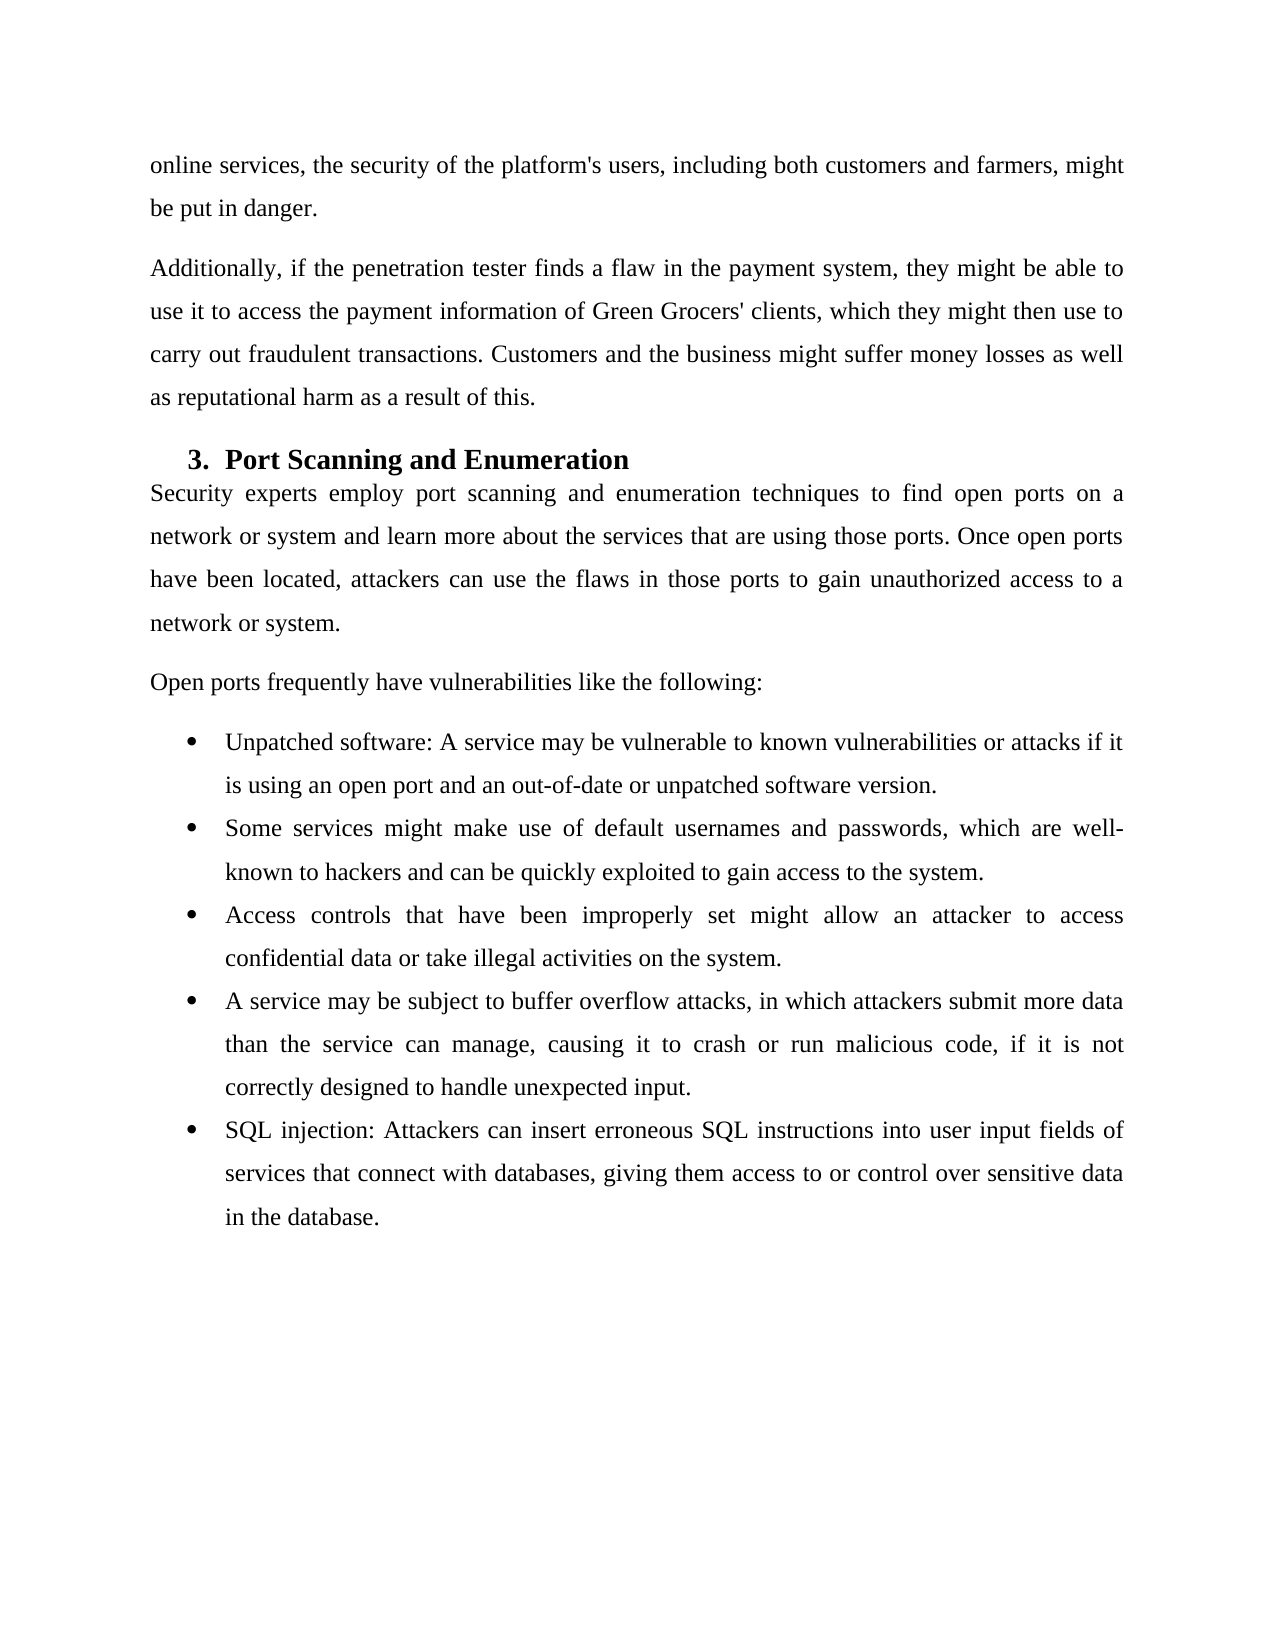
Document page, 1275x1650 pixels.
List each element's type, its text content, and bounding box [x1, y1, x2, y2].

list Access controls that have been improperly set might allow an attacker to access confidential data or take illegal activities on the system. [187, 900, 1125, 972]
text Open ports frequently have vulnerabilities like the following: [150, 667, 1125, 696]
text Security experts employ port scanning and enumeration techniques to find open ports on a network or system and learn more about the services that are using those ports. Once open ports have been located, attackers can use the flaws in those ports to gain unauthorized access to a network or system. [150, 478, 1125, 636]
list SQL injection: Attackers can insert erroneous SQL instructions into user input fields of services that connect with databases, giving them access to or control over sensitive data in the database. [187, 1115, 1125, 1230]
list A service may be subject to buffer overflow attacks, in which attackers submit more data than the service can manage, causing it to crash or run malicious code, if it is not correctly designed to handle unexpected input. [187, 986, 1125, 1101]
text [150, 150, 1125, 222]
list Some services might make use of default usernames and passwords, which are well-known to hackers and can be quickly exploited to gain access to the system. [187, 813, 1125, 885]
subtitle Port Scanning and Enumeration [187, 442, 1125, 476]
list Unpatched software: A service may be vulnerable to known vulnerabilities or attacks if it is using an open port and an out-of-date or unpatched software version. [187, 727, 1125, 799]
text Additionally, if the penetration tester finds a flaw in the payment system, they might be able to use it to access the payment information of Green Grocers' clients, which they might then use to carry out fraudulent transactions. Customers and the business might suffer money losses as well as reputational harm as a result of this. [150, 253, 1125, 411]
